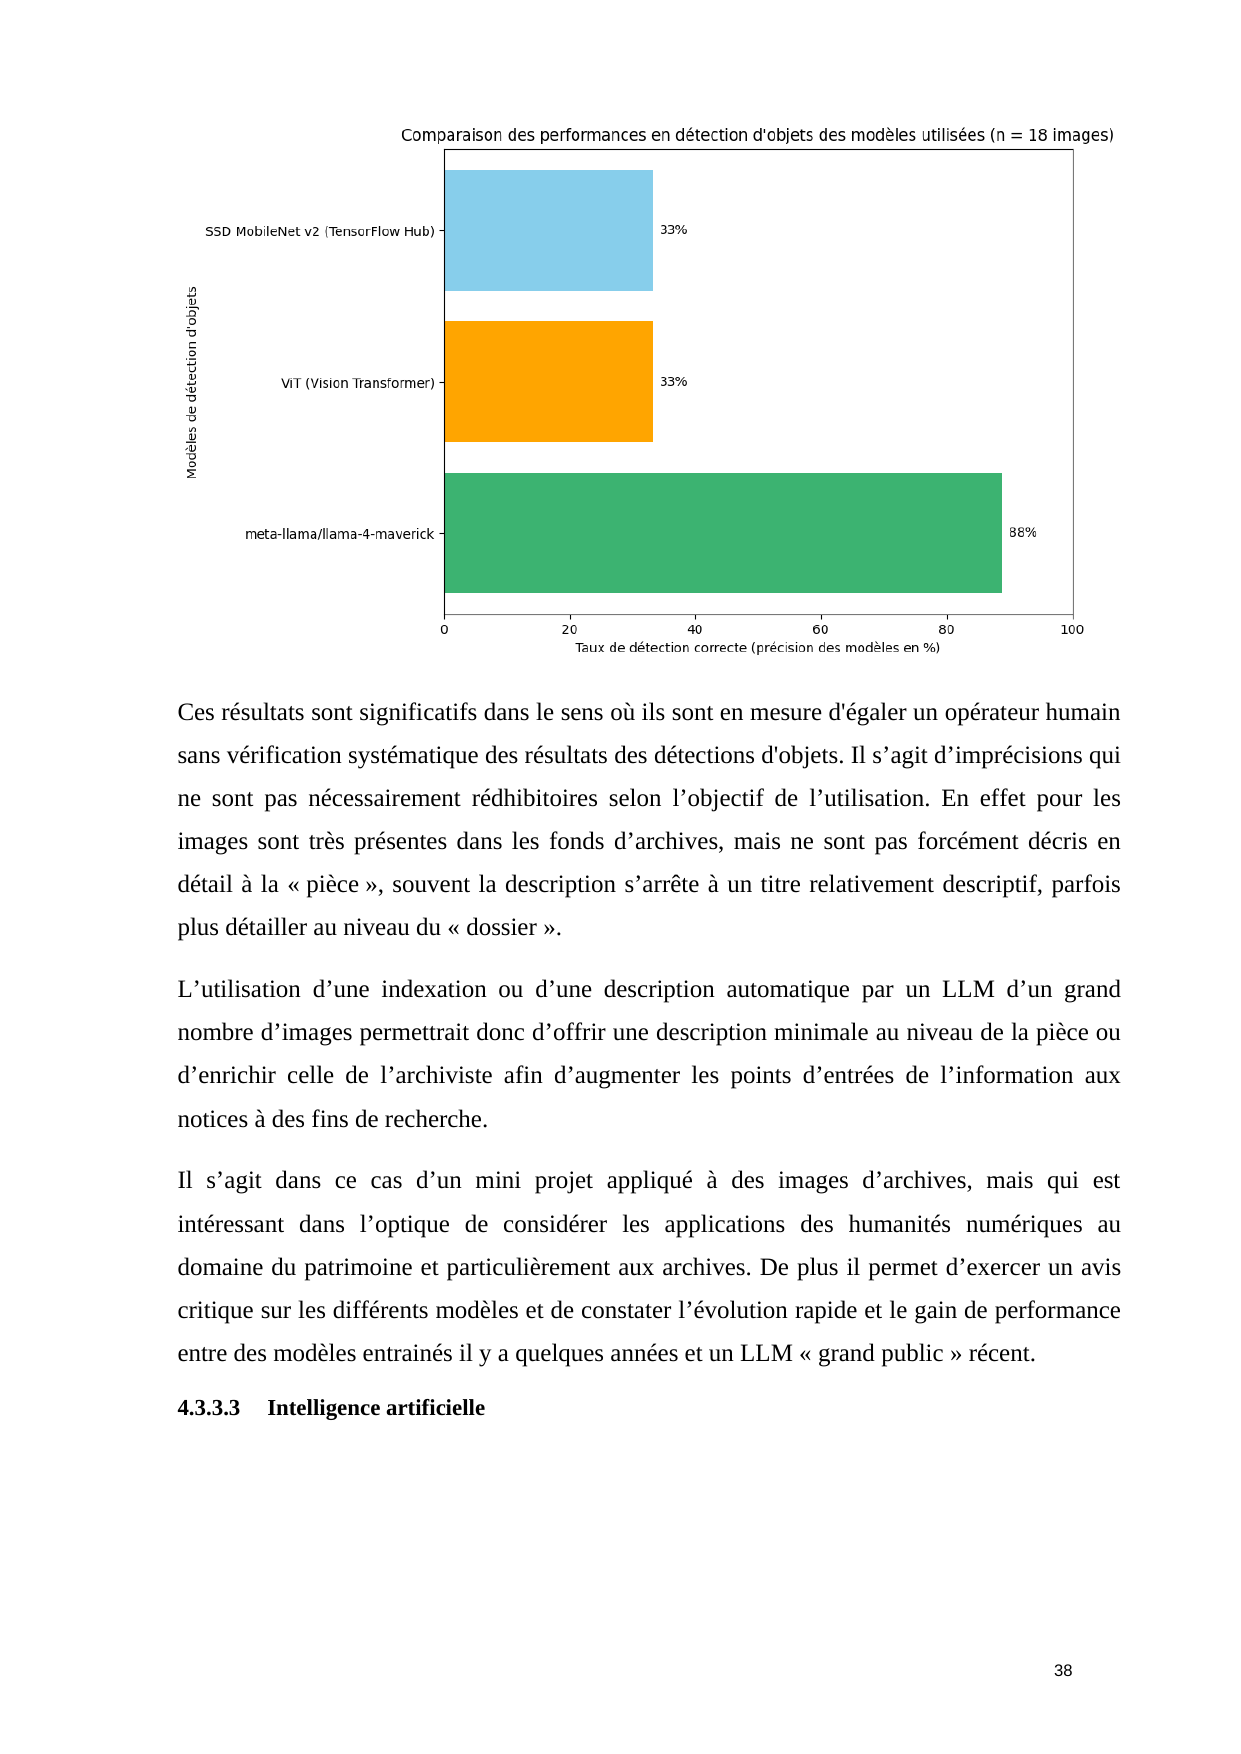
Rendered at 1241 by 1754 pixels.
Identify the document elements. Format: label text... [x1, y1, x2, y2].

text Il s’agit dans ce cas d’un mini projet appliqué à des images d’archives, mais qui est intéressant dans l’optique de considérer les applications des humanités numériques au domaine du patrimoine et particulièrement aux archives. De plus il permet d’exercer un avis critique sur les différents modèles et de constater l’évolution rapide et le gain de performance entre des modèles entrainés il y a quelques années et un LLM « grand public » récent. [177, 1166, 1122, 1367]
text Ces résultats sont significatifs dans le sens où ils sont en mesure d'égaler un opérateur humain sans vérification systématique des résultats des détections d'objets. Il s’agit d’imprécisions qui ne sont pas nécessairement rédhibitoires selon l’objectif de l’utilisation. En effet pour les images sont très présentes dans les fonds d’archives, mais ne sont pas forcément décris en détail à la « pièce », souvent la description s’arrête à un titre relativement descriptif, parfois plus détailler au niveau du « dossier ». [177, 697, 1122, 941]
picture [177, 118, 1123, 664]
text L’utilisation d’une indexation ou d’une description automatique par un LLM d’un grand nombre d’images permettrait donc d’offrir une description minimale au niveau de la pièce ou d’enrichir celle de l’archiviste afin d’augmenter les points d’entrées de l’information aux notices à des fins de recherche. [177, 974, 1122, 1132]
subtitle Intelligence artificielle [177, 1394, 1122, 1420]
